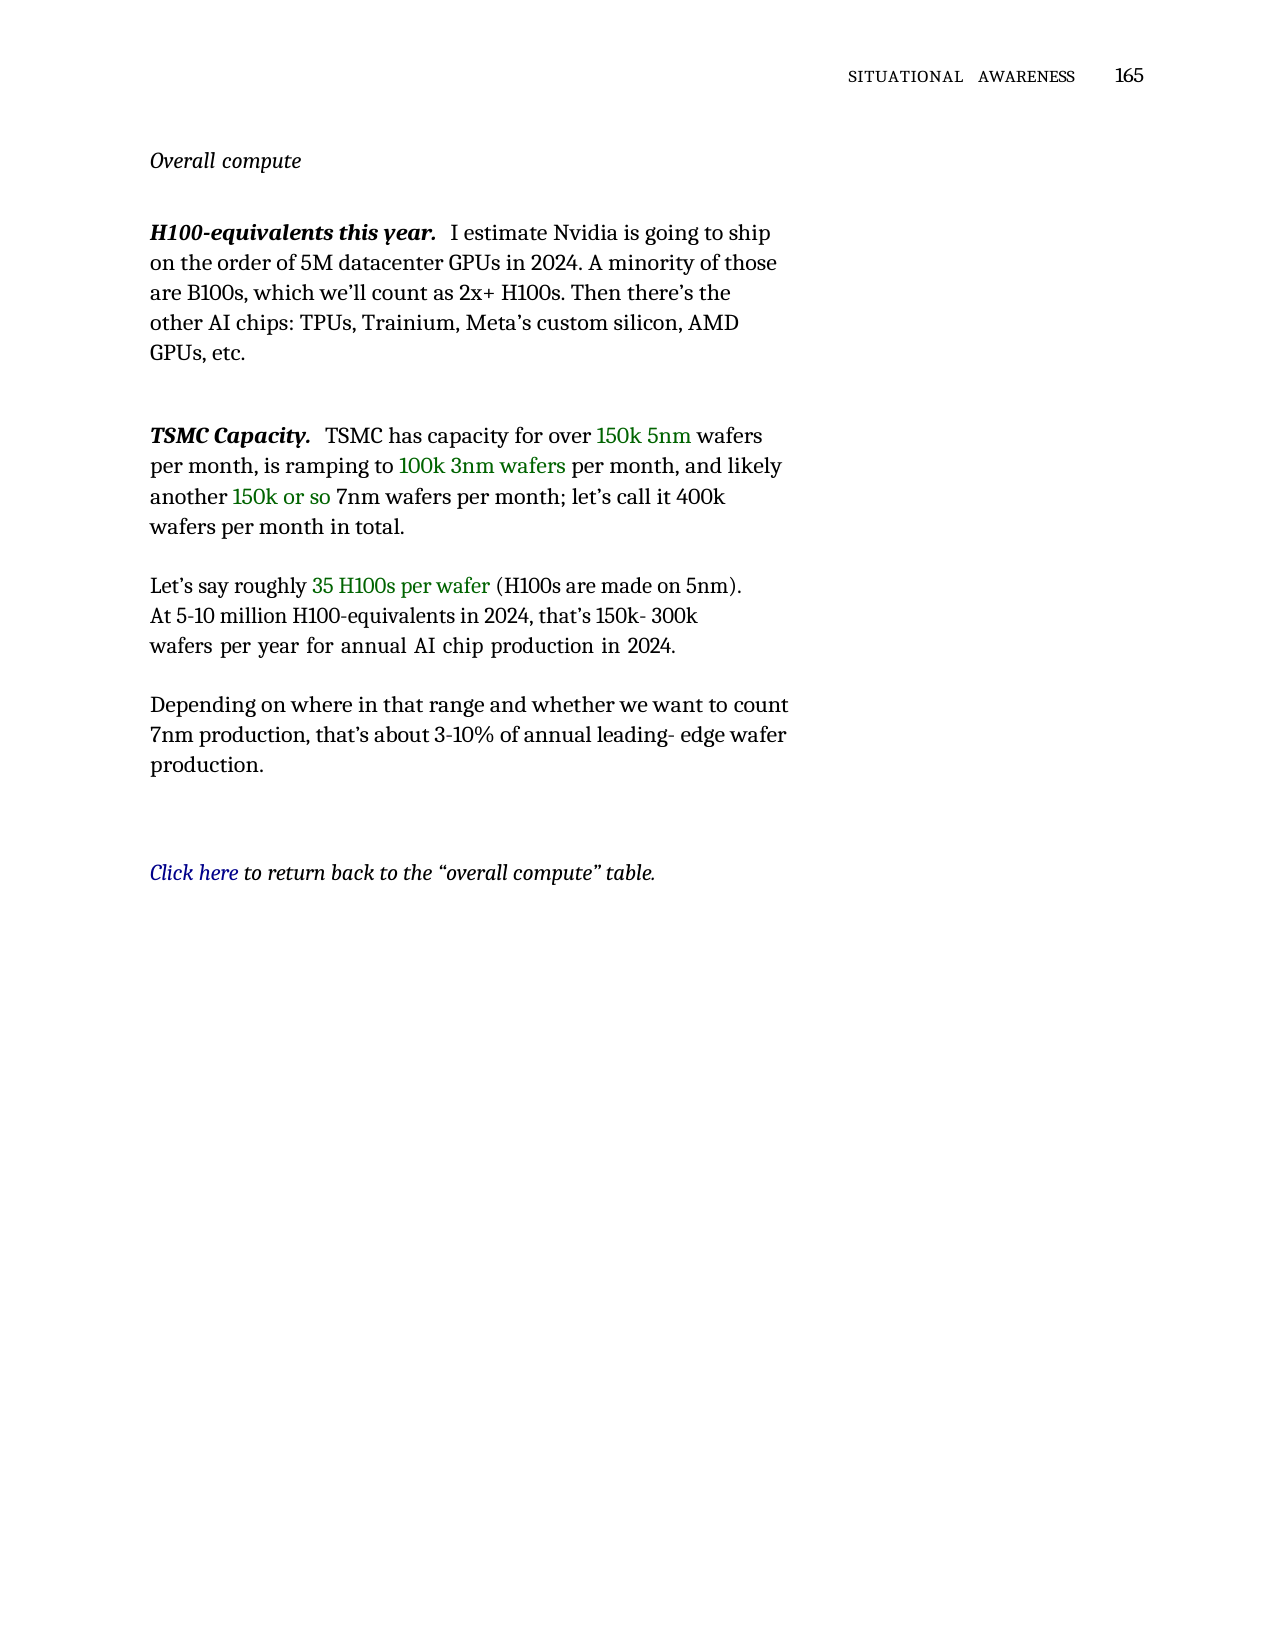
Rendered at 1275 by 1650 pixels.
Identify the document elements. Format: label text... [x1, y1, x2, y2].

text H100-equivalents this year. I estimate Nvidia is going to ship on the order of 5M datacenter GPUs in 2024. A minority of those are B100s, which we’ll count as 2x+ H100s. Then there’s the other AI chips: TPUs, Trainium, Meta’s custom silicon, AMD GPUs, etc. [150, 219, 788, 367]
text Depending on where in that range and whether we want to count 7nm production, that’s about 3-10% of annual leading- edge wafer production. [150, 691, 796, 778]
text Overall compute [150, 148, 1158, 174]
text Click here to return back to the “overall compute” table. [150, 860, 1158, 886]
text TSMC Capacity. TSMC has capacity for over 150k 5nm wafers per month, is ramping to 100k 3nm wafers per month, and likely another 150k or so 7nm wafers per month; let’s call it 400k wafers per month in total. [150, 423, 796, 540]
text Let’s say roughly 35 H100s per wafer (H100s are made on 5nm). At 5-10 million H100-equivalents in 2024, that’s 150k- 300k wafers per year for annual AI chip production in 2024. [150, 572, 758, 659]
